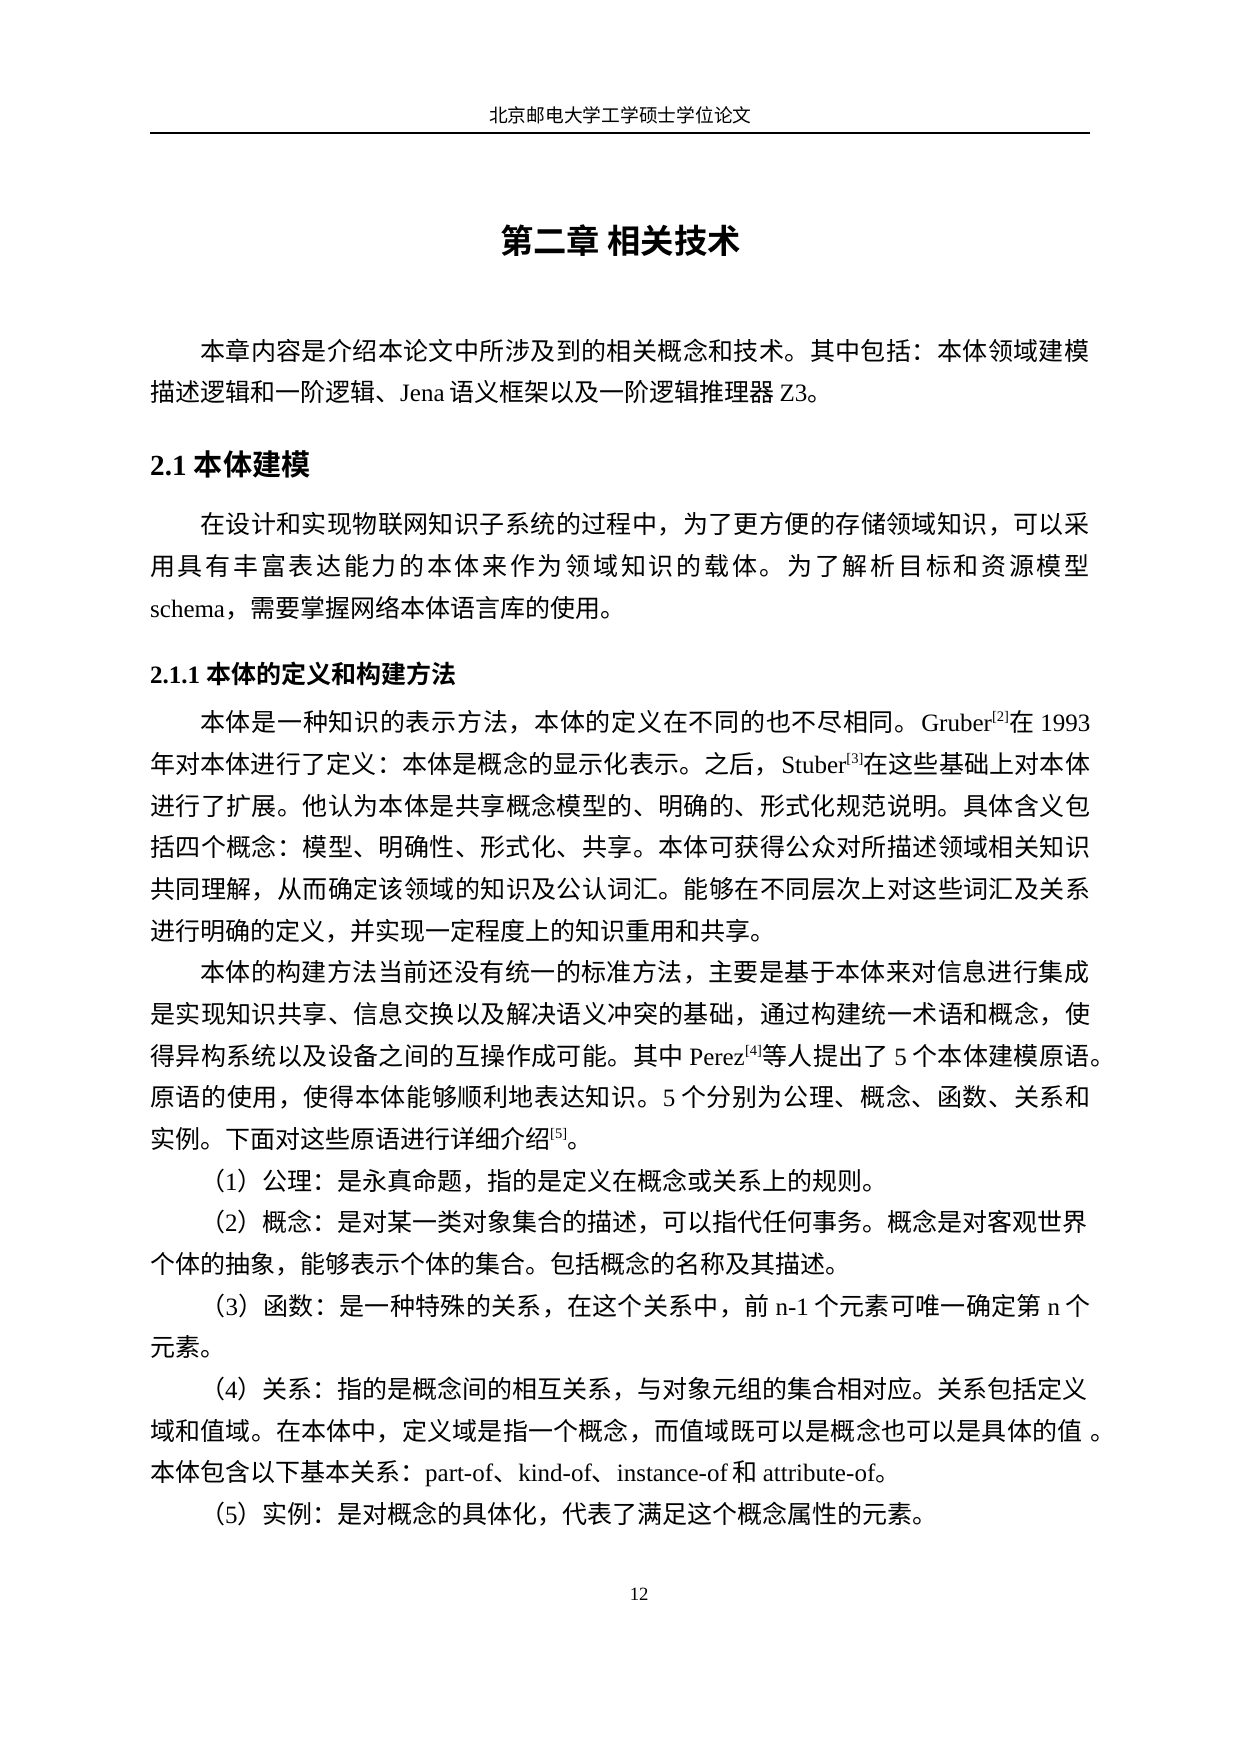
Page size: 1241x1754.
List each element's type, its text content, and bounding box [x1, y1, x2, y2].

subtitle 第二章 相关技术 [150, 220, 1090, 262]
text 在设计和实现物联网知识子系统的过程中，为了更方便的存储领域知识，可以采用具有丰富表达能力的本体来作为领域知识的载体。为了解析目标和资源模型schema，需要掌握网络本体语言库的使用。 [150, 500, 1090, 625]
text （2）概念：是对某一类对象集合的描述，可以指代任何事务。概念是对客观世界个体的抽象，能够表示个体的集合。包括概念的名称及其描述。 [150, 1198, 1090, 1282]
text （5）实例：是对概念的具体化，代表了满足这个概念属性的元素。 [150, 1490, 1090, 1532]
text 本体的构建方法当前还没有统一的标准方法，主要是基于本体来对信息进行集成，是实现知识共享、信息交换以及解决语义冲突的基础，通过构建统一术语和概念，使得异构系统以及设备之间的互操作成可能。其中Perez[4]等人提出了5个本体建模原语。原语的使用，使得本体能够顺利地表达知识。5个分别为公理、概念、函数、关系和实例。下面对这些原语进行详细介绍[5]。 [150, 948, 1090, 1157]
text （4）关系：指的是概念间的相互关系，与对象元组的集合相对应。关系包括定义域和值域。在本体中，定义域是指一个概念，而值域既可以是概念也可以是具体的值 。本体包含以下基本关系：part-of、kind-of、instance-of和attribute-of。 [150, 1365, 1090, 1490]
text 本体是一种知识的表示方法，本体的定义在不同的也不尽相同。Gruber[2]在1993年对本体进行了定义：本体是概念的显示化表示。之后，Stuber[3]在这些基础上对本体进行了扩展。他认为本体是共享概念模型的、明确的、形式化规范说明。具体含义包括四个概念：模型、明确性、形式化、共享。本体可获得公众对所描述领域相关知识共同理解，从而确定该领域的知识及公认词汇。能够在不同层次上对这些词汇及关系进行明确的定义，并实现一定程度上的知识重用和共享。 [150, 698, 1090, 948]
text 本章内容是介绍本论文中所涉及到的相关概念和技术。其中包括：本体领域建模、描述逻辑和一阶逻辑、Jena语义框架以及一阶逻辑推理器Z3。 [150, 327, 1090, 410]
subtitle 2.1.1 本体的定义和构建方法 [150, 650, 1090, 692]
text （3）函数：是一种特殊的关系，在这个关系中，前n-1个元素可唯一确定第n个元素。 [150, 1282, 1090, 1365]
text （1）公理：是永真命题，指的是定义在概念或关系上的规则。 [150, 1157, 1090, 1198]
subtitle 2.1 本体建模 [150, 442, 1090, 484]
